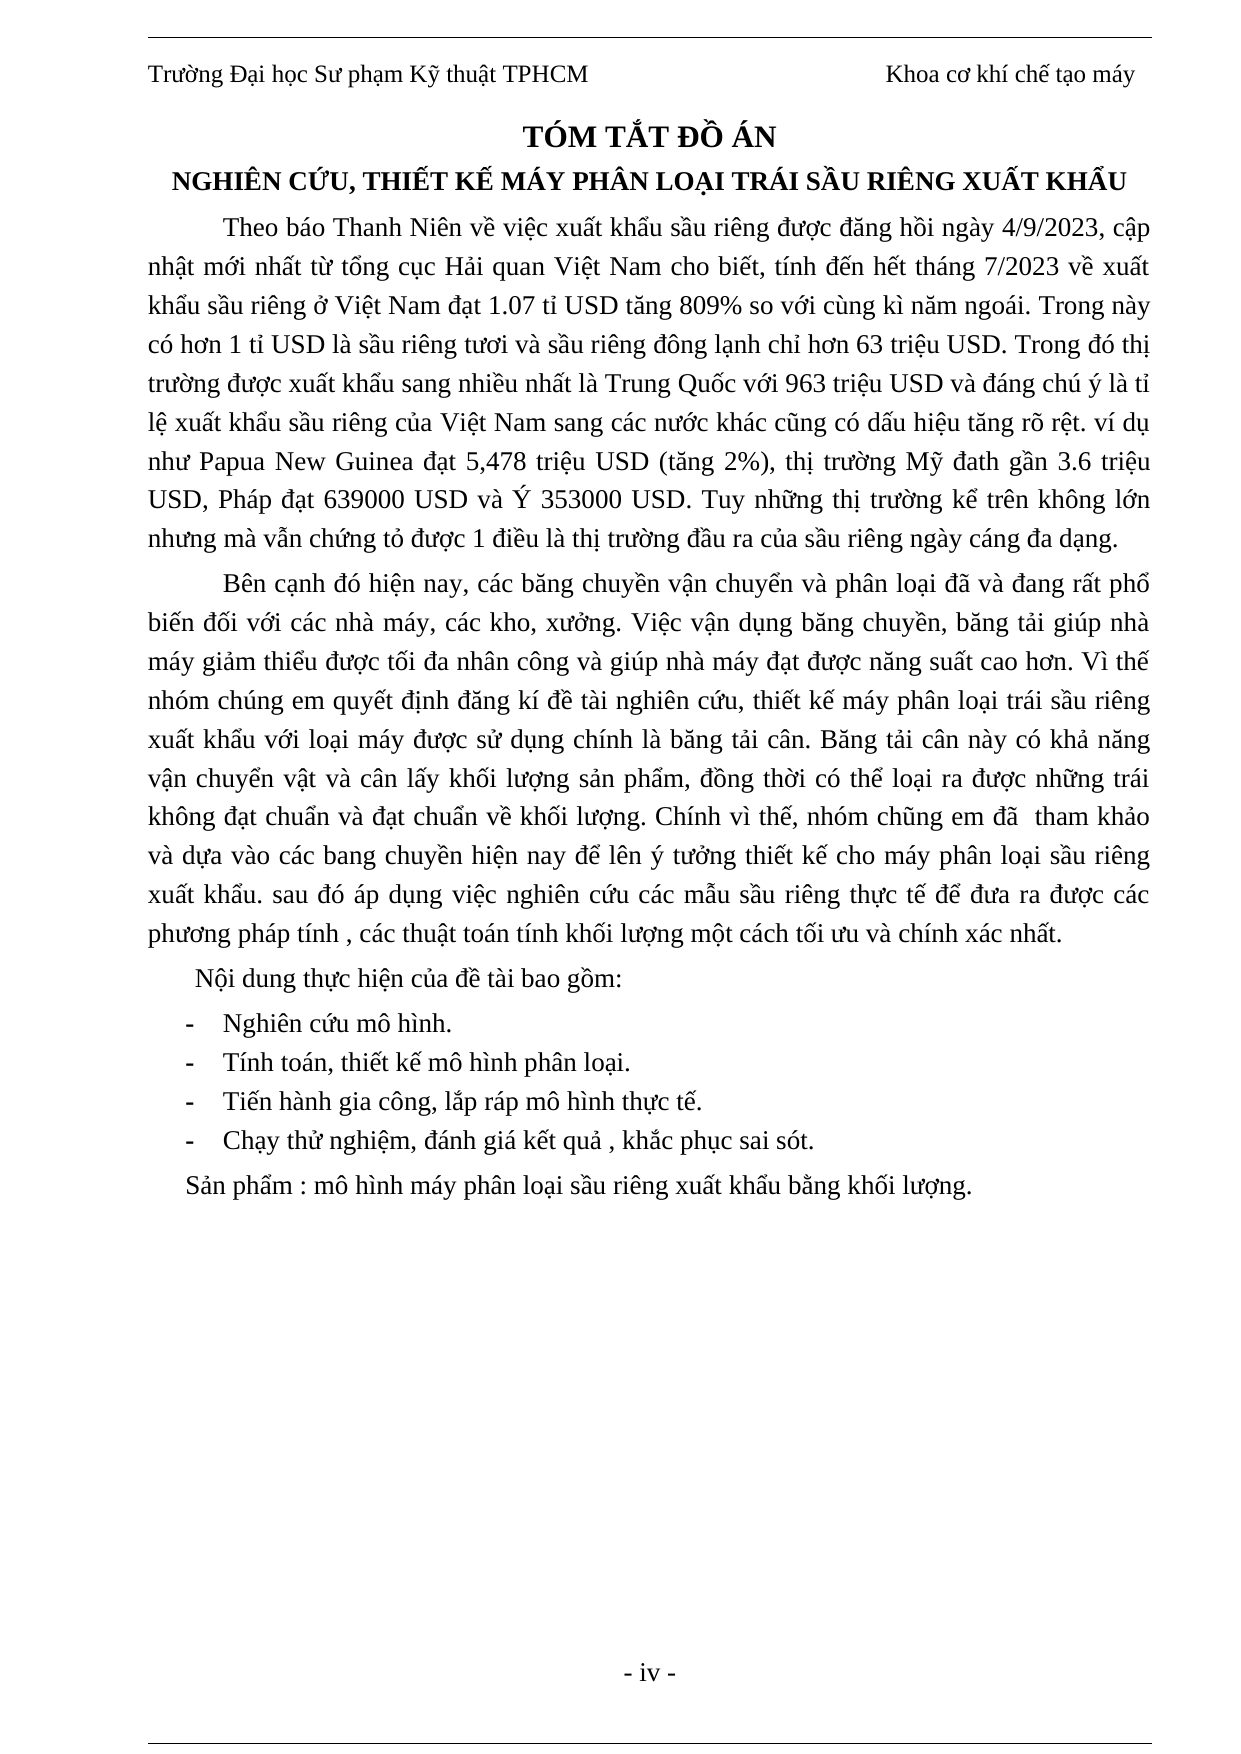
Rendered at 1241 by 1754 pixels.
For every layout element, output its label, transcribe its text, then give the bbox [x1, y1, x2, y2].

text Sản phẩm : mô hình máy phân loại sầu riêng xuất khẩu bằng khối lượng. [185, 1169, 1152, 1200]
list Nghiên cứu mô hình. [185, 1007, 1152, 1038]
list Tính toán, thiết kế mô hình phân loại. [185, 1046, 1152, 1077]
list Chạy thử nghiệm, đánh giá kết quả , khắc phục sai sót. [185, 1124, 1152, 1155]
text NGHIÊN CỨU, THIẾT KẾ MÁY PHÂN LOẠI TRÁI SẦU RIÊNG XUẤT KHẨU [148, 165, 1152, 196]
subtitle TÓM TẮT ĐỒ ÁN [148, 118, 1152, 154]
list Tiến hành gia công, lắp ráp mô hình thực tế. [185, 1085, 1152, 1116]
text Theo báo Thanh Niên về việc xuất khẩu sầu riêng được đăng hồi ngày 4/9/2023, cập nhật mới nhất từ tổng cục Hải quan Việt Nam cho biết, tính đến hết tháng 7/2023 về xuất khẩu sầu riêng ở Việt Nam đạt 1.07 tỉ USD tăng 809% so với cùng kì năm ngoái. Trong này có hơn 1 tỉ USD là sầu riêng tươi và sầu riêng đông lạnh chỉ hơn 63 triệu USD. Trong đó thị trường được xuất khẩu sang nhiều nhất là Trung Quốc với 963 triệu USD và đáng chú ý là tỉ lệ xuất khẩu sầu riêng của Việt Nam sang các nước khác cũng có dấu hiệu tăng rõ rệt. ví dụ như Papua New Guinea đạt 5,478 triệu USD (tăng 2%), thị trường Mỹ đath gần 3.6 triệu USD, Pháp đạt 639000 USD và Ý 353000 USD. Tuy những thị trường kể trên không lớn nhưng mà vẫn chứng tỏ được 1 điều là thị trường đầu ra của sầu riêng ngày cáng đa dạng. [148, 211, 1152, 553]
text Nội dung thực hiện của đề tài bao gồm: [148, 962, 1152, 993]
text Bên cạnh đó hiện nay, các băng chuyền vận chuyển và phân loại đã và đang rất phổ biến đối với các nhà máy, các kho, xưởng. Việc vận dụng băng chuyền, băng tải giúp nhà máy giảm thiểu được tối đa nhân công và giúp nhà máy đạt được năng suất cao hơn. Vì thế nhóm chúng em quyết định đăng kí đề tài nghiên cứu, thiết kế máy phân loại trái sầu riêng xuất khẩu với loại máy được sử dụng chính là băng tải cân. Băng tải cân này có khả năng vận chuyển vật và cân lấy khối lượng sản phẩm, đồng thời có thể loại ra được những trái không đạt chuẩn và đạt chuẩn về khối lượng. Chính vì thế, nhóm chũng em đã tham khảo và dựa vào các bang chuyền hiện nay để lên ý tưởng thiết kế cho máy phân loại sầu riêng xuất khẩu. sau đó áp dụng việc nghiên cứu các mẫu sầu riêng thực tế để đưa ra được các phương pháp tính , các thuật toán tính khối lượng một cách tối ưu và chính xác nhất. [148, 567, 1152, 948]
